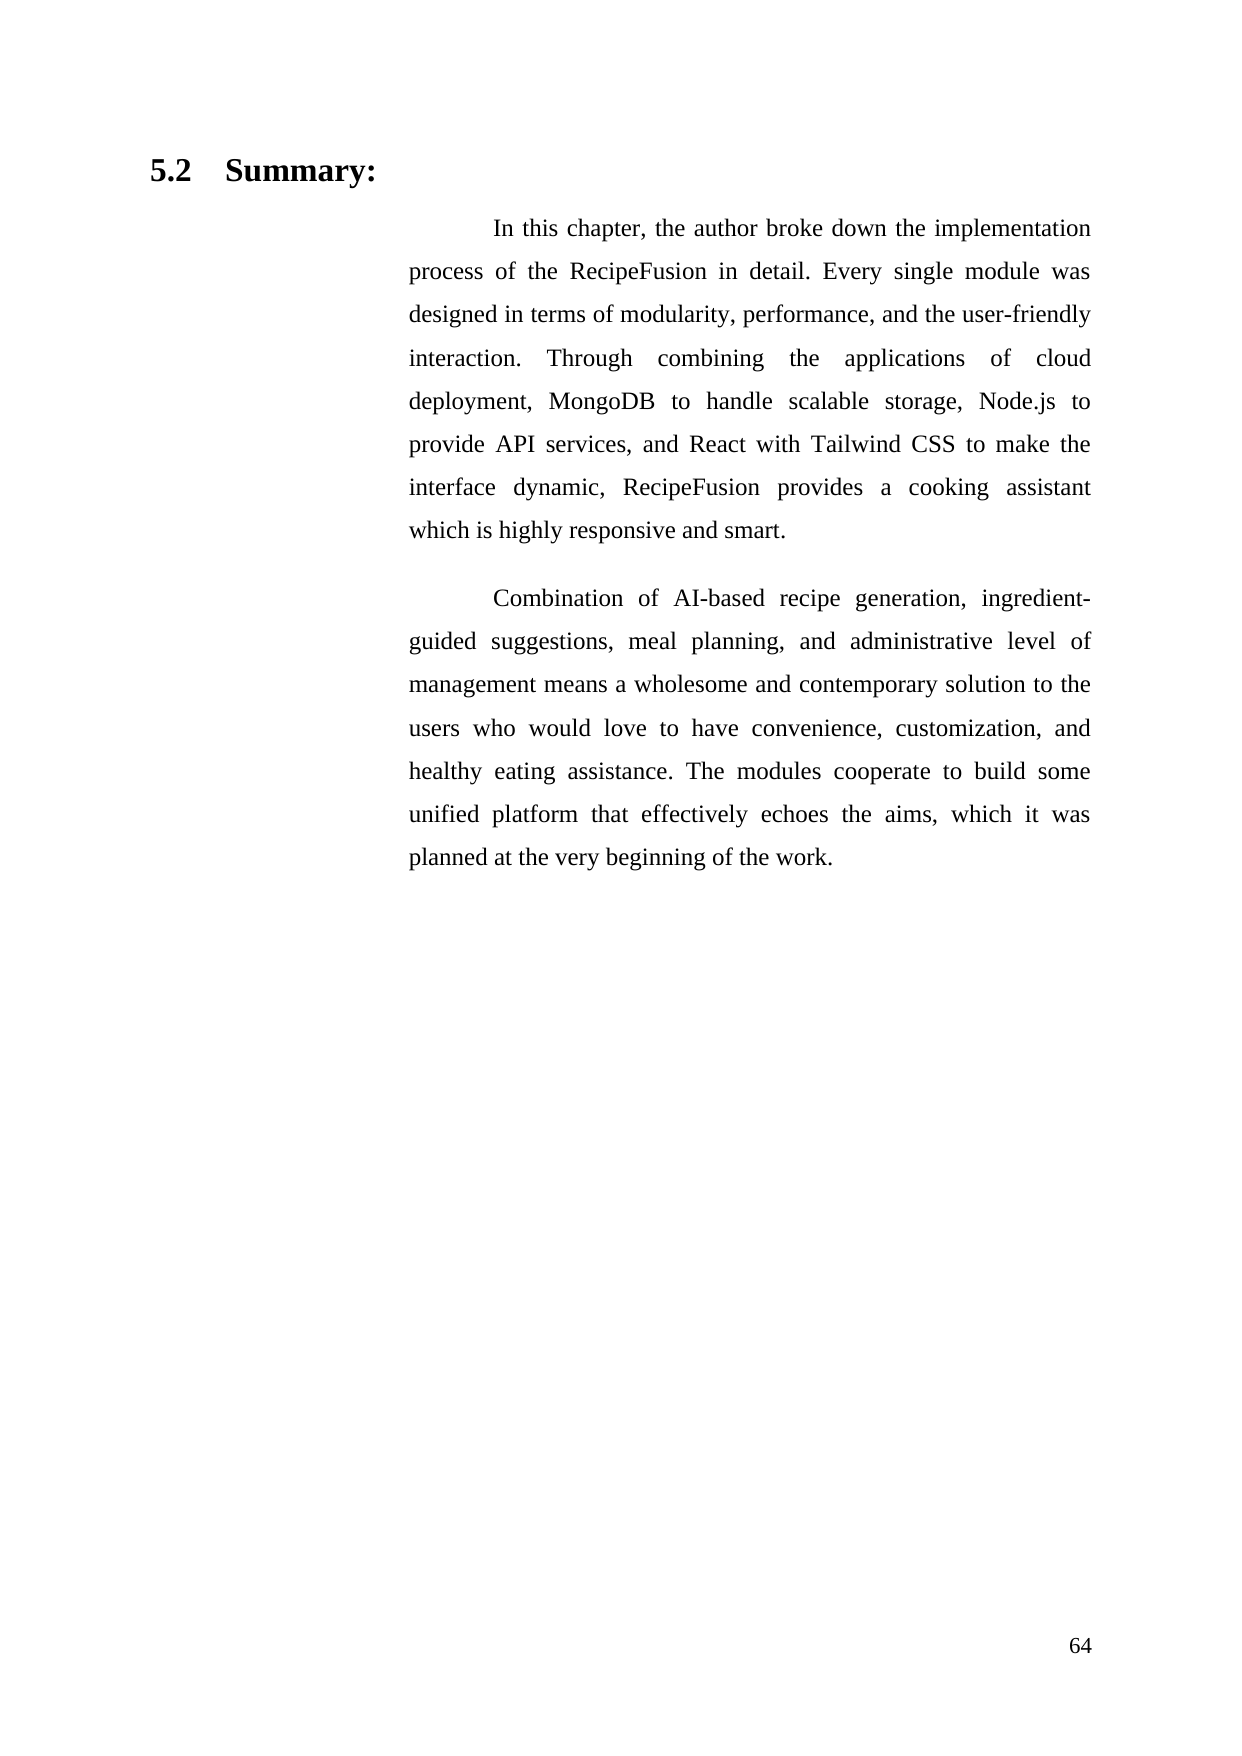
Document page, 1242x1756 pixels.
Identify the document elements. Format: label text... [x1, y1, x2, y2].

subtitle Summary: [150, 150, 1092, 188]
text Combination of AI-based recipe generation, ingredient-guided suggestions, meal planning, and administrative level of management means a wholesome and contemporary solution to the users who would love to have convenience, customization, and healthy eating assistance. The modules cooperate to build some unified platform that effectively echoes the aims, which it was planned at the very beginning of the work. [408, 583, 1092, 871]
text In this chapter, the author broke down the implementation process of the RecipeFusion in detail. Every single module was designed in terms of modularity, performance, and the user-friendly interaction. Through combining the applications of cloud deployment, MongoDB to handle scalable storage, Node.js to provide API services, and React with Tailwind CSS to make the interface dynamic, RecipeFusion provides a cooking assistant which is highly responsive and smart. [408, 213, 1092, 544]
